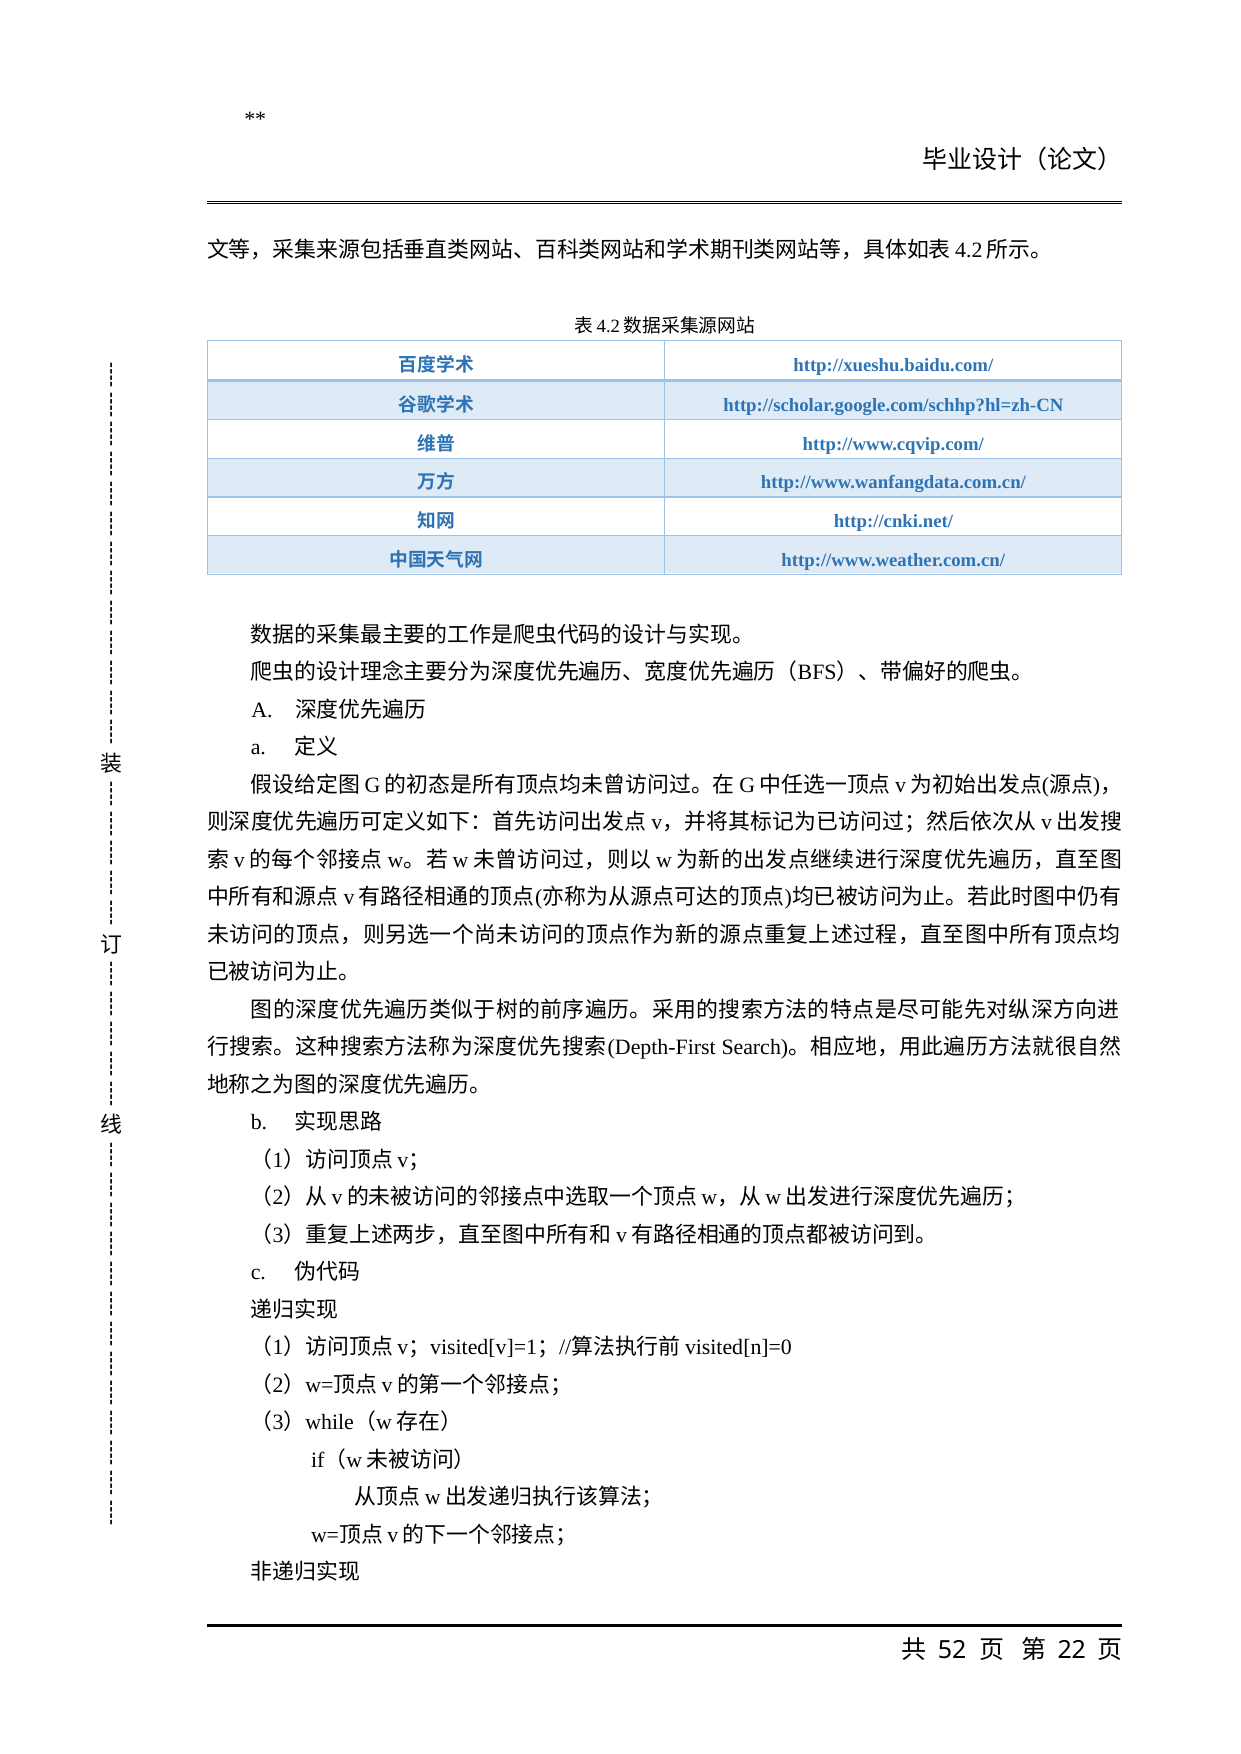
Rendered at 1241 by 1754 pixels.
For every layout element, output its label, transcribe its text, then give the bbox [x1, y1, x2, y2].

table_header http://xueshu.baidu.com/ [665, 341, 1121, 379]
list 深度优先遍历 [251, 687, 1122, 724]
text 图的深度优先遍历类似于树的前序遍历。采用的搜索方法的特点是尽可能先对纵深方向进行搜索。这种搜索方法称为深度优先搜索(Depth-First Search)。相应地，用此遍历方法就很自然地称之为图的深度优先遍历。 [207, 987, 1122, 1099]
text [207, 228, 1122, 265]
table_cell 谷歌学术 [208, 382, 664, 419]
text 从顶点w出发递归执行该算法； [207, 1474, 1122, 1512]
text w=顶点v的下一个邻接点； [207, 1512, 1122, 1549]
list 定义 [251, 724, 1122, 762]
text （2）w=顶点v的第一个邻接点； [207, 1362, 1122, 1399]
table_header 百度学术 [208, 341, 664, 379]
table_cell 中国天气网 [208, 536, 664, 573]
text （3）重复上述两步，直至图中所有和v有路径相通的顶点都被访问到。 [207, 1212, 1122, 1249]
list 伪代码 [251, 1249, 1122, 1287]
list 实现思路 [251, 1099, 1122, 1137]
table_cell http://cnki.net/ [665, 498, 1121, 535]
text 假设给定图G的初态是所有顶点均未曾访问过。在G中任选一顶点v为初始出发点(源点)，则深度优先遍历可定义如下：首先访问出发点v，并将其标记为已访问过；然后依次从v出发搜索v的每个邻接点w。若w未曾访问过，则以w为新的出发点继续进行深度优先遍历，直至图中所有和源点v有路径相通的顶点(亦称为从源点可达的顶点)均已被访问为止。若此时图中仍有未访问的顶点，则另选一个尚未访问的顶点作为新的源点重复上述过程，直至图中所有顶点均已被访问为止。 [207, 762, 1122, 987]
text （3）while（w存在） [207, 1399, 1122, 1437]
text 爬虫的设计理念主要分为深度优先遍历、宽度优先遍历（BFS）、带偏好的爬虫。 [207, 649, 1122, 687]
text 非递归实现 [207, 1549, 1122, 1587]
table_cell 维普 [208, 420, 664, 458]
table_cell 知网 [208, 498, 664, 535]
table_cell http://scholar.google.com/schhp?hl=zh-CN [665, 382, 1121, 419]
text if（w未被访问） [207, 1437, 1122, 1474]
text 数据的采集最主要的工作是爬虫代码的设计与实现。 [207, 612, 1122, 649]
text （2）从v的未被访问的邻接点中选取一个顶点w，从w出发进行深度优先遍历； [207, 1174, 1122, 1212]
table_cell 万方 [208, 459, 664, 496]
table_cell http://www.weather.com.cn/ [665, 536, 1121, 573]
table_cell http://www.wanfangdata.com.cn/ [665, 459, 1121, 496]
text （1）访问顶点v；visited[v]=1；//算法执行前visited[n]=0 [207, 1324, 1122, 1362]
text 表4.2数据采集源网站 [207, 303, 1122, 340]
text 递归实现 [207, 1287, 1122, 1324]
table_cell http://www.cqvip.com/ [665, 420, 1121, 458]
text （1）访问顶点v； [207, 1137, 1122, 1174]
